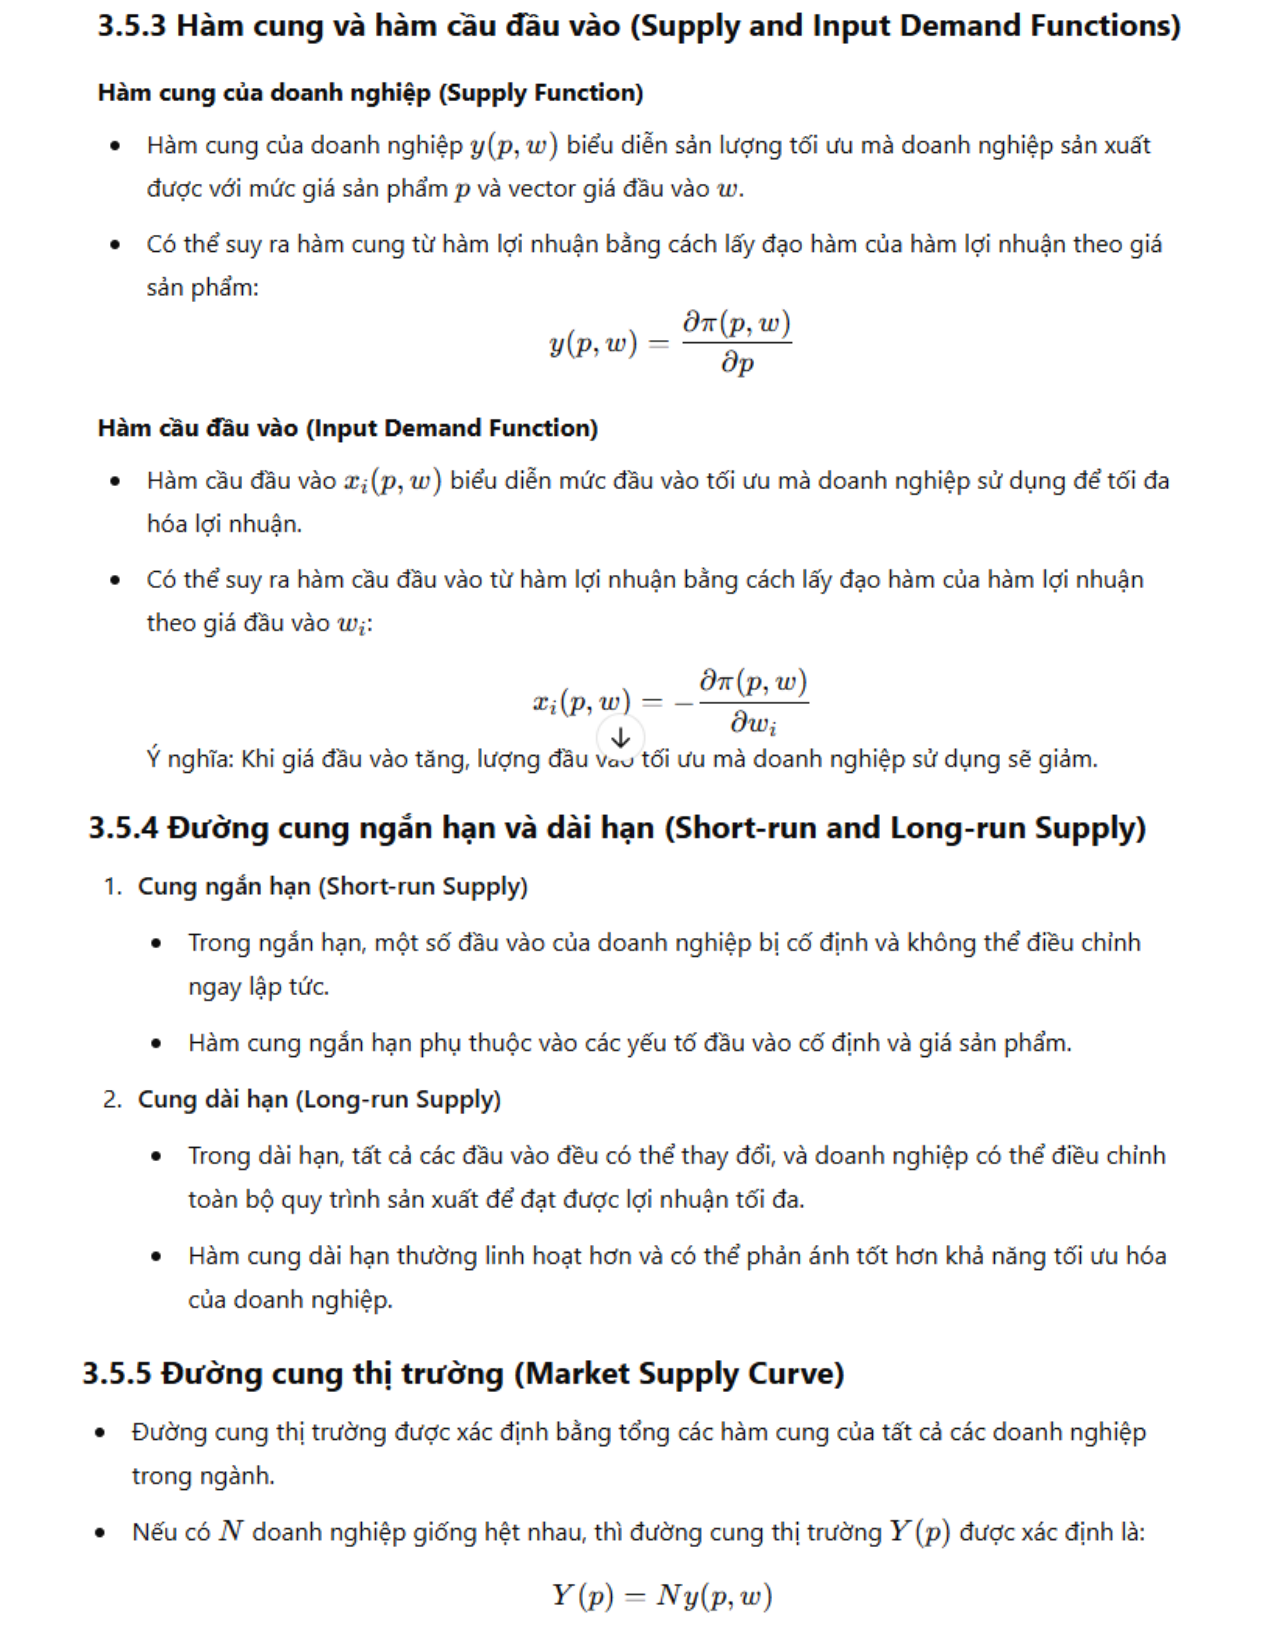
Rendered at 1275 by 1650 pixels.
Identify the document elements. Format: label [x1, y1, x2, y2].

picture [75, 793, 1180, 1327]
picture [75, 1345, 1158, 1644]
picture [75, 0, 1200, 775]
